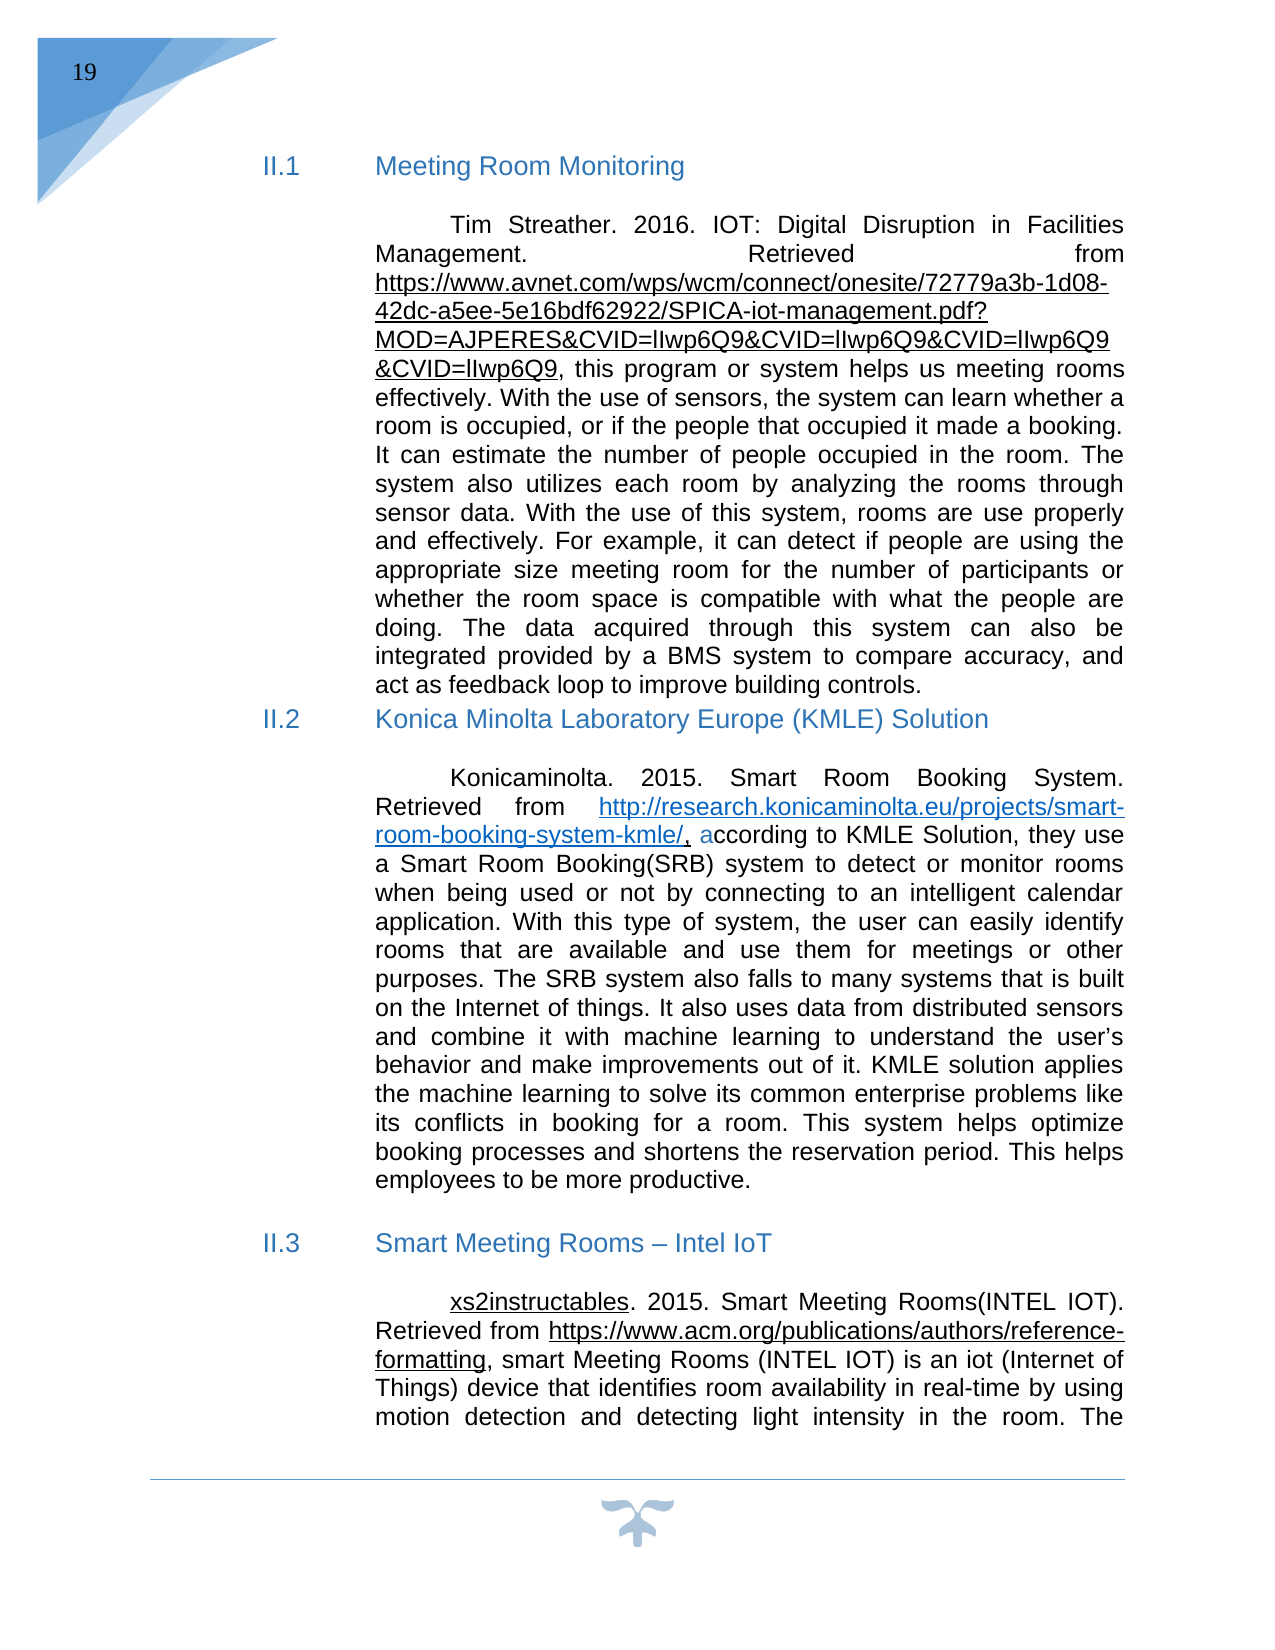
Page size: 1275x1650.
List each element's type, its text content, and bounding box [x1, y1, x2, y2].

text Konicaminolta. 2015. Smart Room Booking System. Retrieved from http://research.konicaminolta.eu/projects/smart-room-booking-system-kmle/, according to KMLE Solution, they use a Smart Room Booking(SRB) system to detect or monitor rooms when being used or not by connecting to an intelligent calendar application. With this type of system, the user can easily identify rooms that are available and use them for meetings or other purposes. The SRB system also falls to many systems that is built on the Internet of things. It also uses data from distributed sensors and combine it with machine learning to understand the user’s behavior and make improvements out of it. KMLE solution applies the machine learning to solve its common enterprise problems like its conflicts in booking for a room. This system helps optimize booking processes and shortens the reservation period. This helps employees to be more productive. [375, 763, 1125, 1194]
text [375, 1287, 1125, 1431]
text Tim Streather. 2016. IOT: Digital Disruption in Facilities Management. Retrieved from https://www.avnet.com/wps/wcm/connect/onesite/72779a3b-1d08-42dc-a5ee-5e16bdf62922/SPICA-iot-management.pdf?MOD=AJPERES&CVID=lIwp6Q9&CVID=lIwp6Q9&CVID=lIwp6Q9&CVID=lIwp6Q9, this program or system helps us meeting rooms effectively. With the use of sensors, the system can learn whether a room is occupied, or if the people that occupied it made a booking. It can estimate the number of people occupied in the room. The system also utilizes each room by analyzing the rooms through sensor data. With the use of this system, rooms are use properly and effectively. For example, it can detect if people are using the appropriate size meeting room for the number of participants or whether the room space is compatible with what the people are doing. The data acquired through this system can also be integrated provided by a BMS system to compare accuracy, and act as feedback loop to improve building controls. [375, 210, 1125, 699]
subtitle Meeting Room Monitoring [262, 150, 1125, 181]
subtitle Smart Meeting Rooms – Intel IoT [262, 1227, 1125, 1258]
subtitle Konica Minolta Laboratory Europe (KMLE) Solution [262, 703, 1125, 734]
picture [37, 37, 279, 206]
